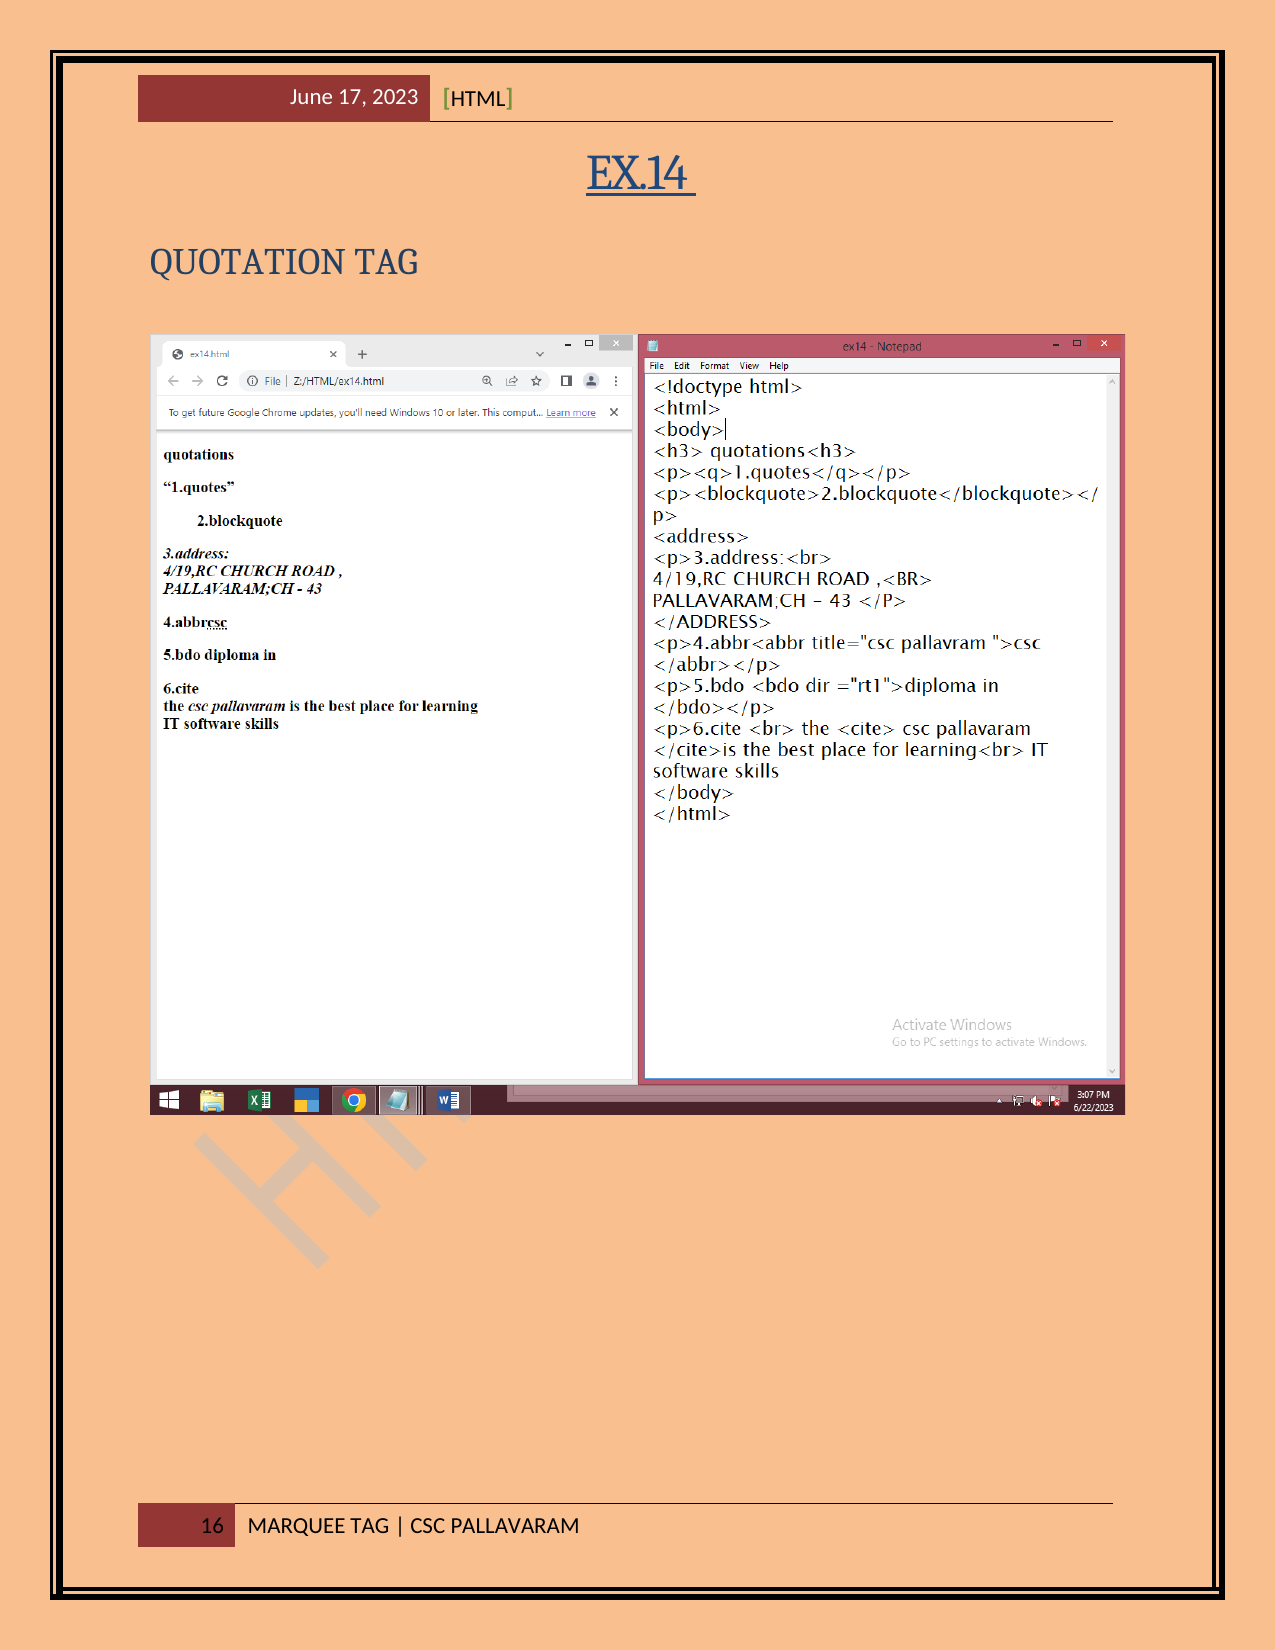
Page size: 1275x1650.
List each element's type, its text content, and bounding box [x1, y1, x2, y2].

title Ex.14 [150, 150, 1125, 199]
picture [150, 334, 1125, 1115]
subtitle QUOTATION TAG [150, 241, 1125, 284]
